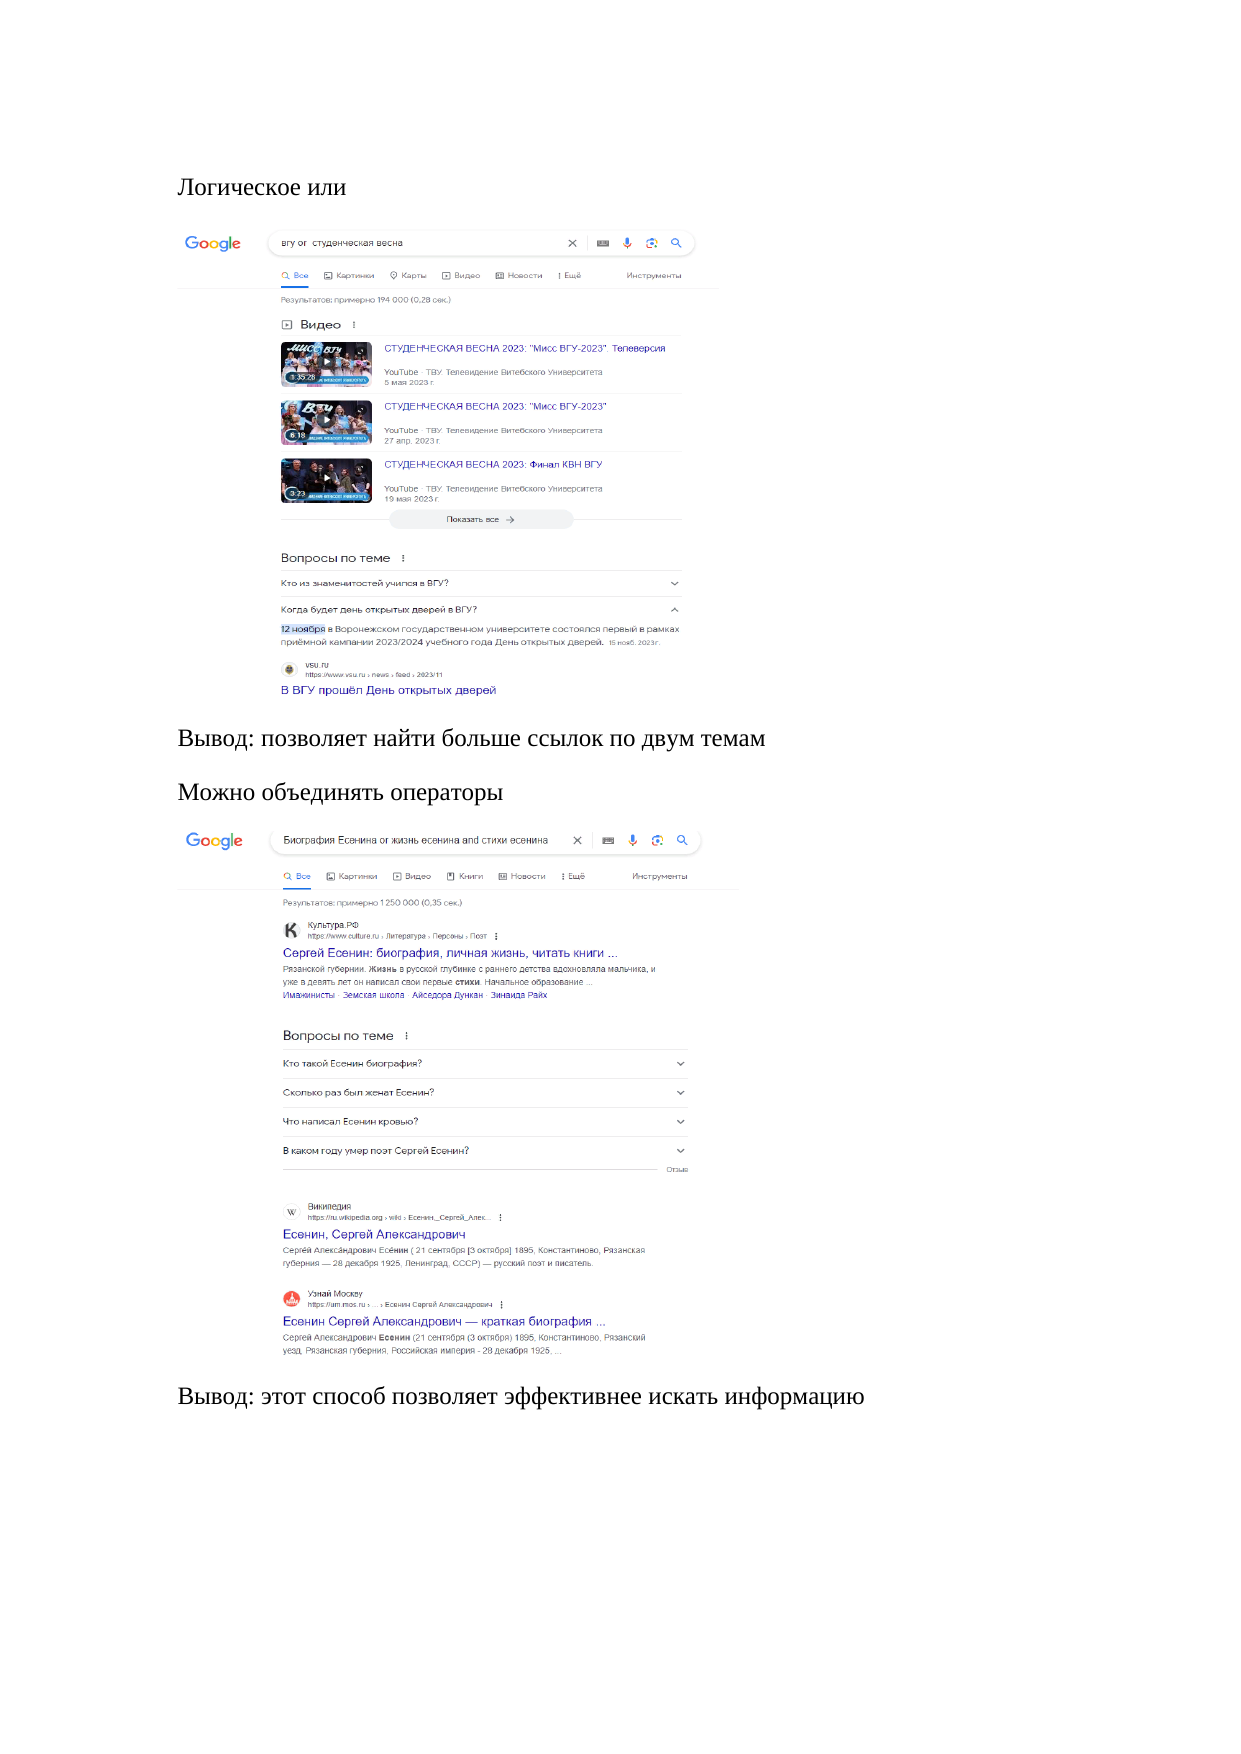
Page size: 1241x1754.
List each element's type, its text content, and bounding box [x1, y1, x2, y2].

text Логическое или [177, 172, 1152, 201]
text Можно объединять операторы [177, 777, 1152, 806]
picture [177, 831, 739, 1356]
text Вывод: этот способ позволяет эффективнее искать информацию [177, 1381, 1152, 1410]
text Вывод: позволяет найти больше ссылок по двум темам [177, 723, 1152, 752]
picture [177, 225, 719, 699]
